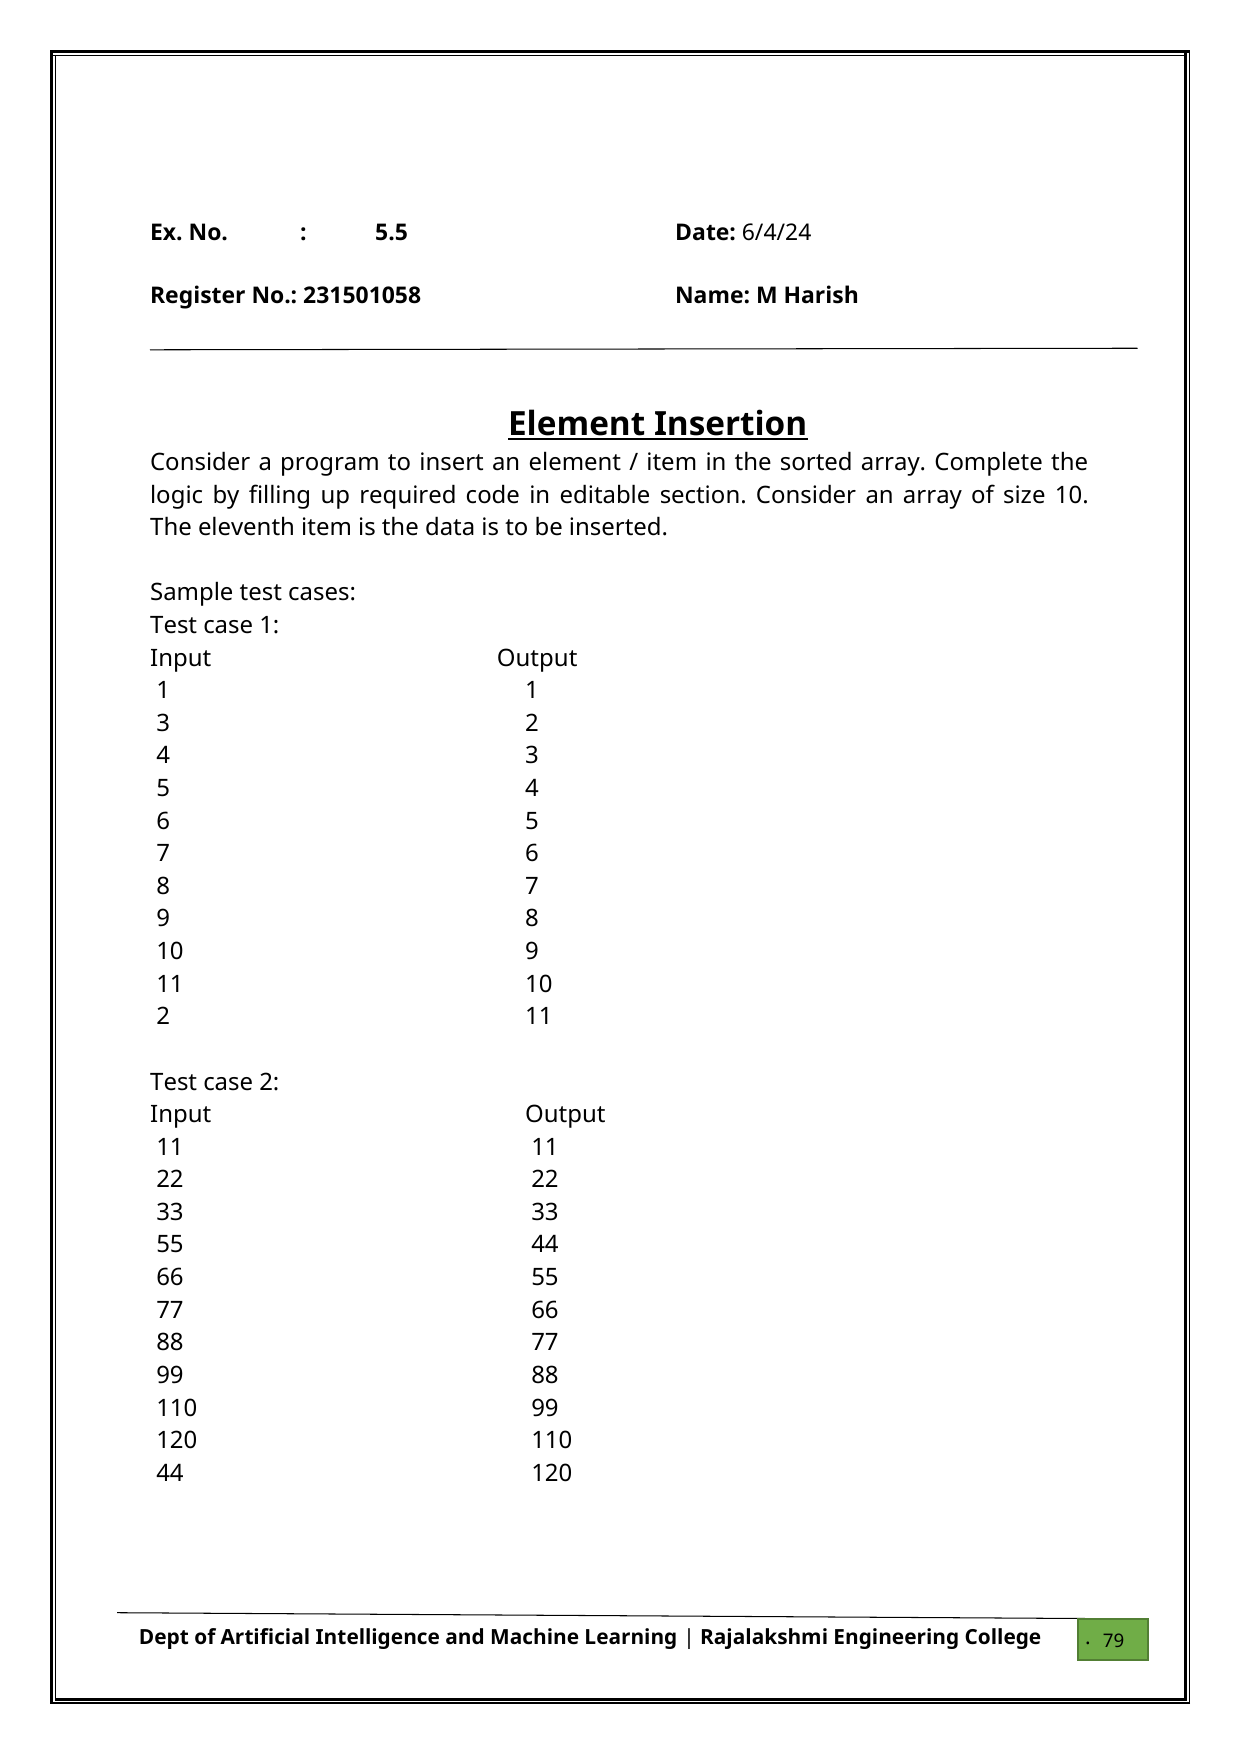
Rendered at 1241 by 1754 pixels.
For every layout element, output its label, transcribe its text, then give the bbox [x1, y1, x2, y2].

text 1 1 [150, 673, 1090, 706]
text 77 66 [150, 1292, 1090, 1325]
text Test case 2: [150, 1064, 1090, 1097]
list Element Insertion [225, 399, 1090, 445]
text 22 22 [150, 1162, 1090, 1195]
text 11 10 [150, 966, 1090, 999]
text 2 11 [150, 999, 1090, 1032]
text 6 5 [150, 803, 1090, 836]
text 66 55 [150, 1260, 1090, 1292]
text 7 6 [150, 836, 1090, 869]
text 11 11 [150, 1129, 1090, 1162]
text 10 9 [150, 934, 1090, 966]
text Input Output [150, 1097, 1090, 1129]
text 3 2 [150, 706, 1090, 738]
text Sample test cases: [150, 575, 1090, 608]
text Input Output [150, 640, 1090, 673]
text Register No.: 231501058 Name: M Harish [150, 278, 1090, 310]
text 88 77 [150, 1325, 1090, 1358]
text 99 88 [150, 1358, 1090, 1390]
text 8 7 [150, 869, 1090, 901]
text 120 110 [150, 1423, 1090, 1456]
text 44 120 [150, 1456, 1090, 1488]
text 55 44 [150, 1227, 1090, 1260]
text Ex. No. : 5.5 Date: 6/4/24 [150, 216, 1090, 247]
text Test case 1: [150, 608, 1090, 640]
text 9 8 [150, 901, 1090, 934]
text 4 3 [150, 738, 1090, 771]
text 5 4 [150, 771, 1090, 803]
text Consider a program to insert an element / item in the sorted array. Complete the logic by filling up required code in editable section. Consider an array of size 10. The eleventh item is the data is to be inserted. [150, 445, 1090, 543]
text 33 33 [150, 1195, 1090, 1227]
text 110 99 [150, 1390, 1090, 1423]
